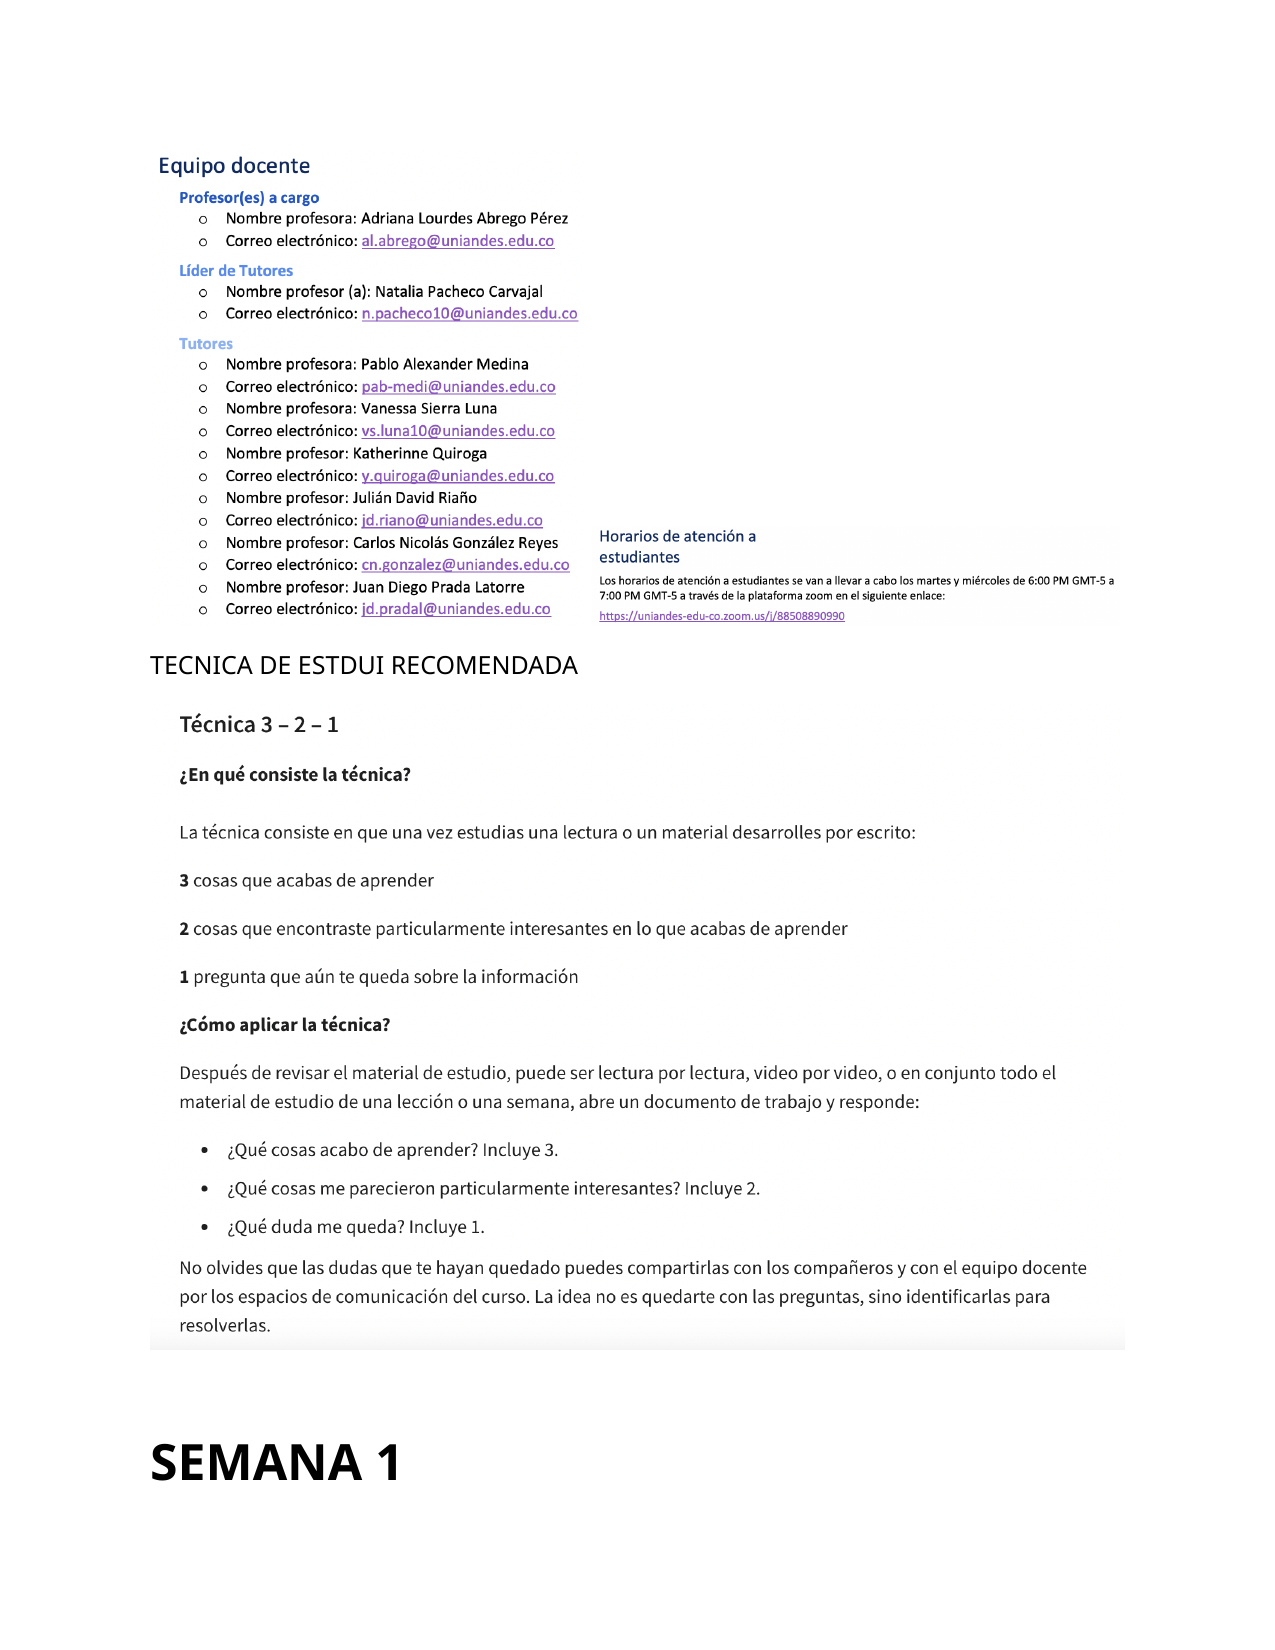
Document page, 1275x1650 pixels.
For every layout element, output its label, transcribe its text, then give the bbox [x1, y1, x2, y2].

picture [590, 526, 1121, 626]
picture [150, 703, 1125, 1350]
picture [150, 150, 585, 626]
text TECNICA DE ESTDUI RECOMENDADA [150, 647, 1125, 681]
text SEMANA 1 [150, 1427, 1125, 1495]
